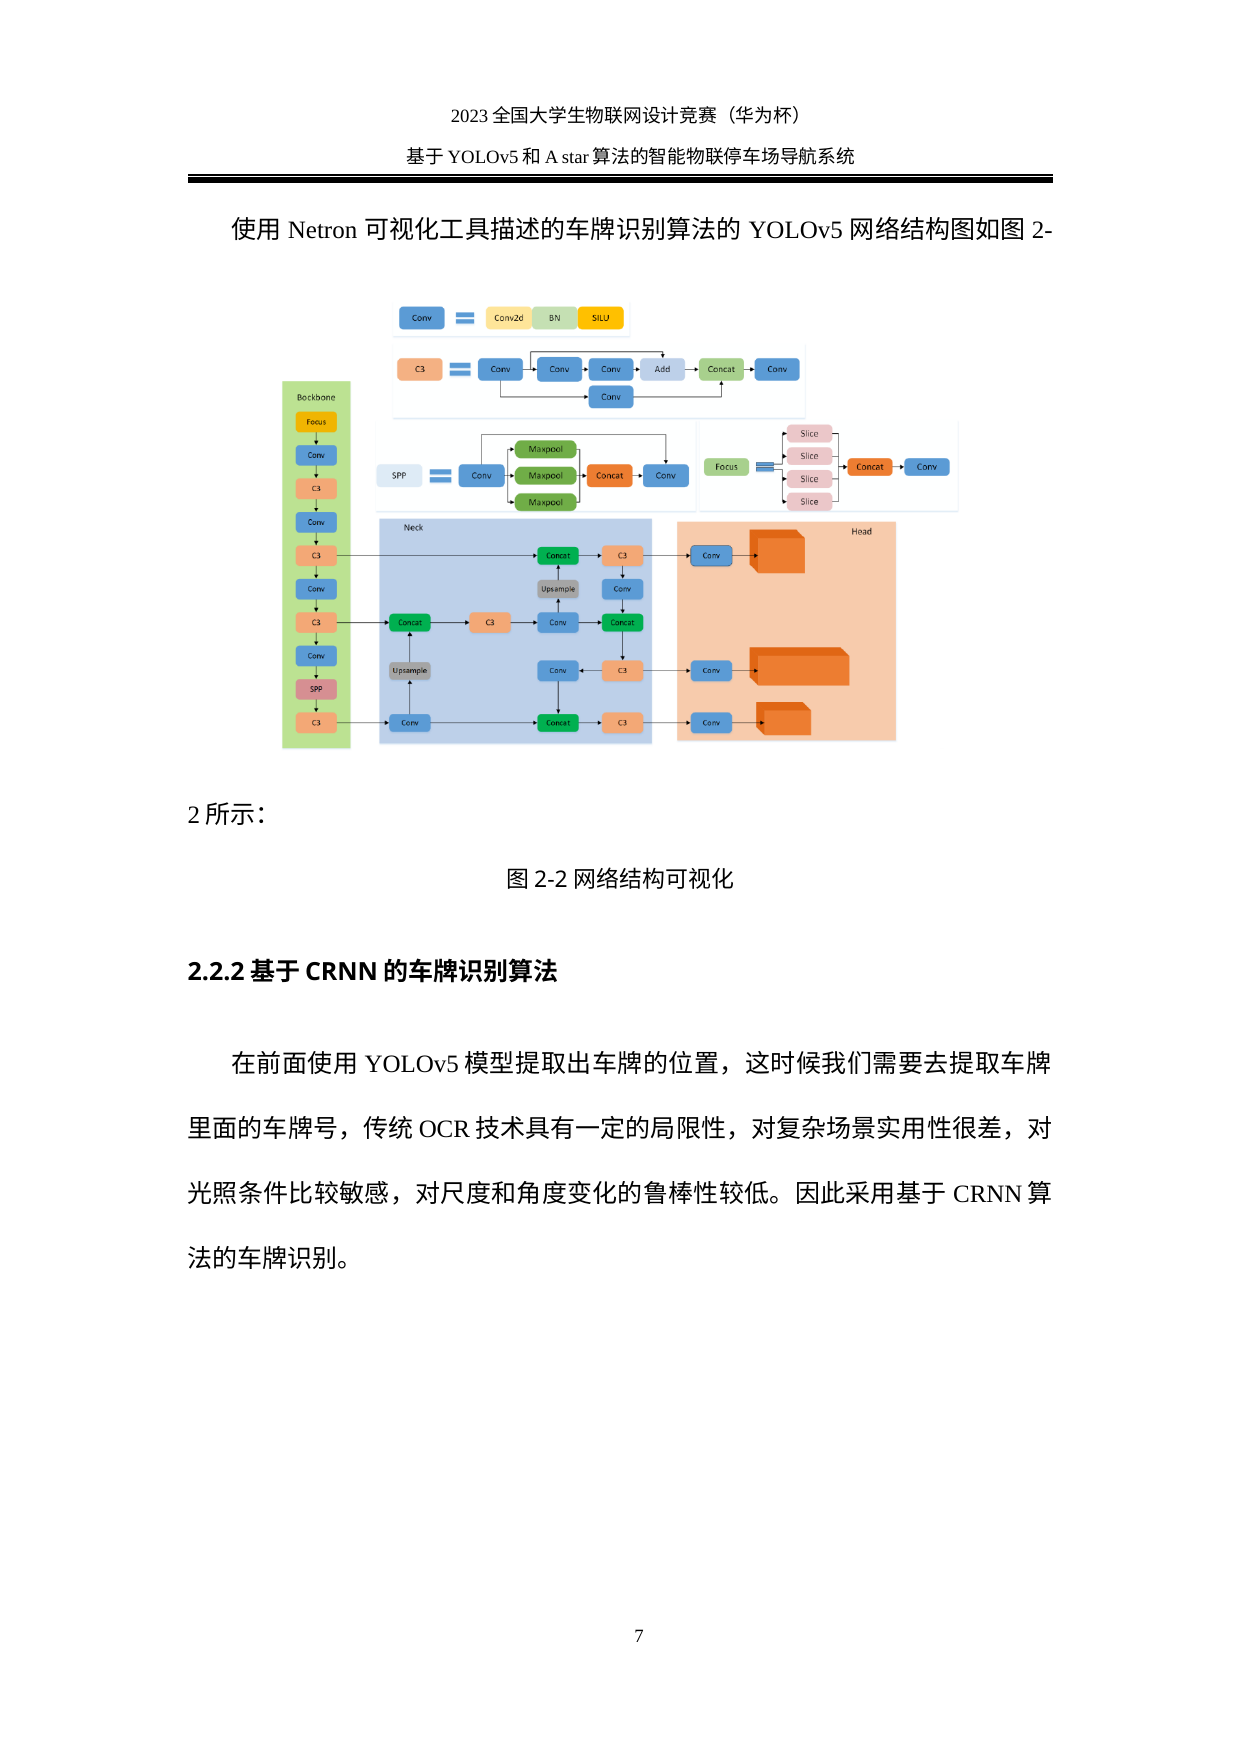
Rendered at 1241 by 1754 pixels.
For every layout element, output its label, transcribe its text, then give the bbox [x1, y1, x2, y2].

subtitle 2.2.2基于CRNN的车牌识别算法 [187, 937, 1053, 1002]
text 图2-2 网络结构可视化 [187, 845, 1053, 910]
picture [281, 300, 960, 751]
text 在前面使用YOLOv5模型提取出车牌的位置，这时候我们需要去提取车牌里面的车牌号，传统OCR技术具有一定的局限性，对复杂场景实用性很差，对光照条件比较敏感，对尺度和角度变化的鲁棒性较低。因此采用基于CRNN算法的车牌识别。 [187, 1029, 1053, 1289]
